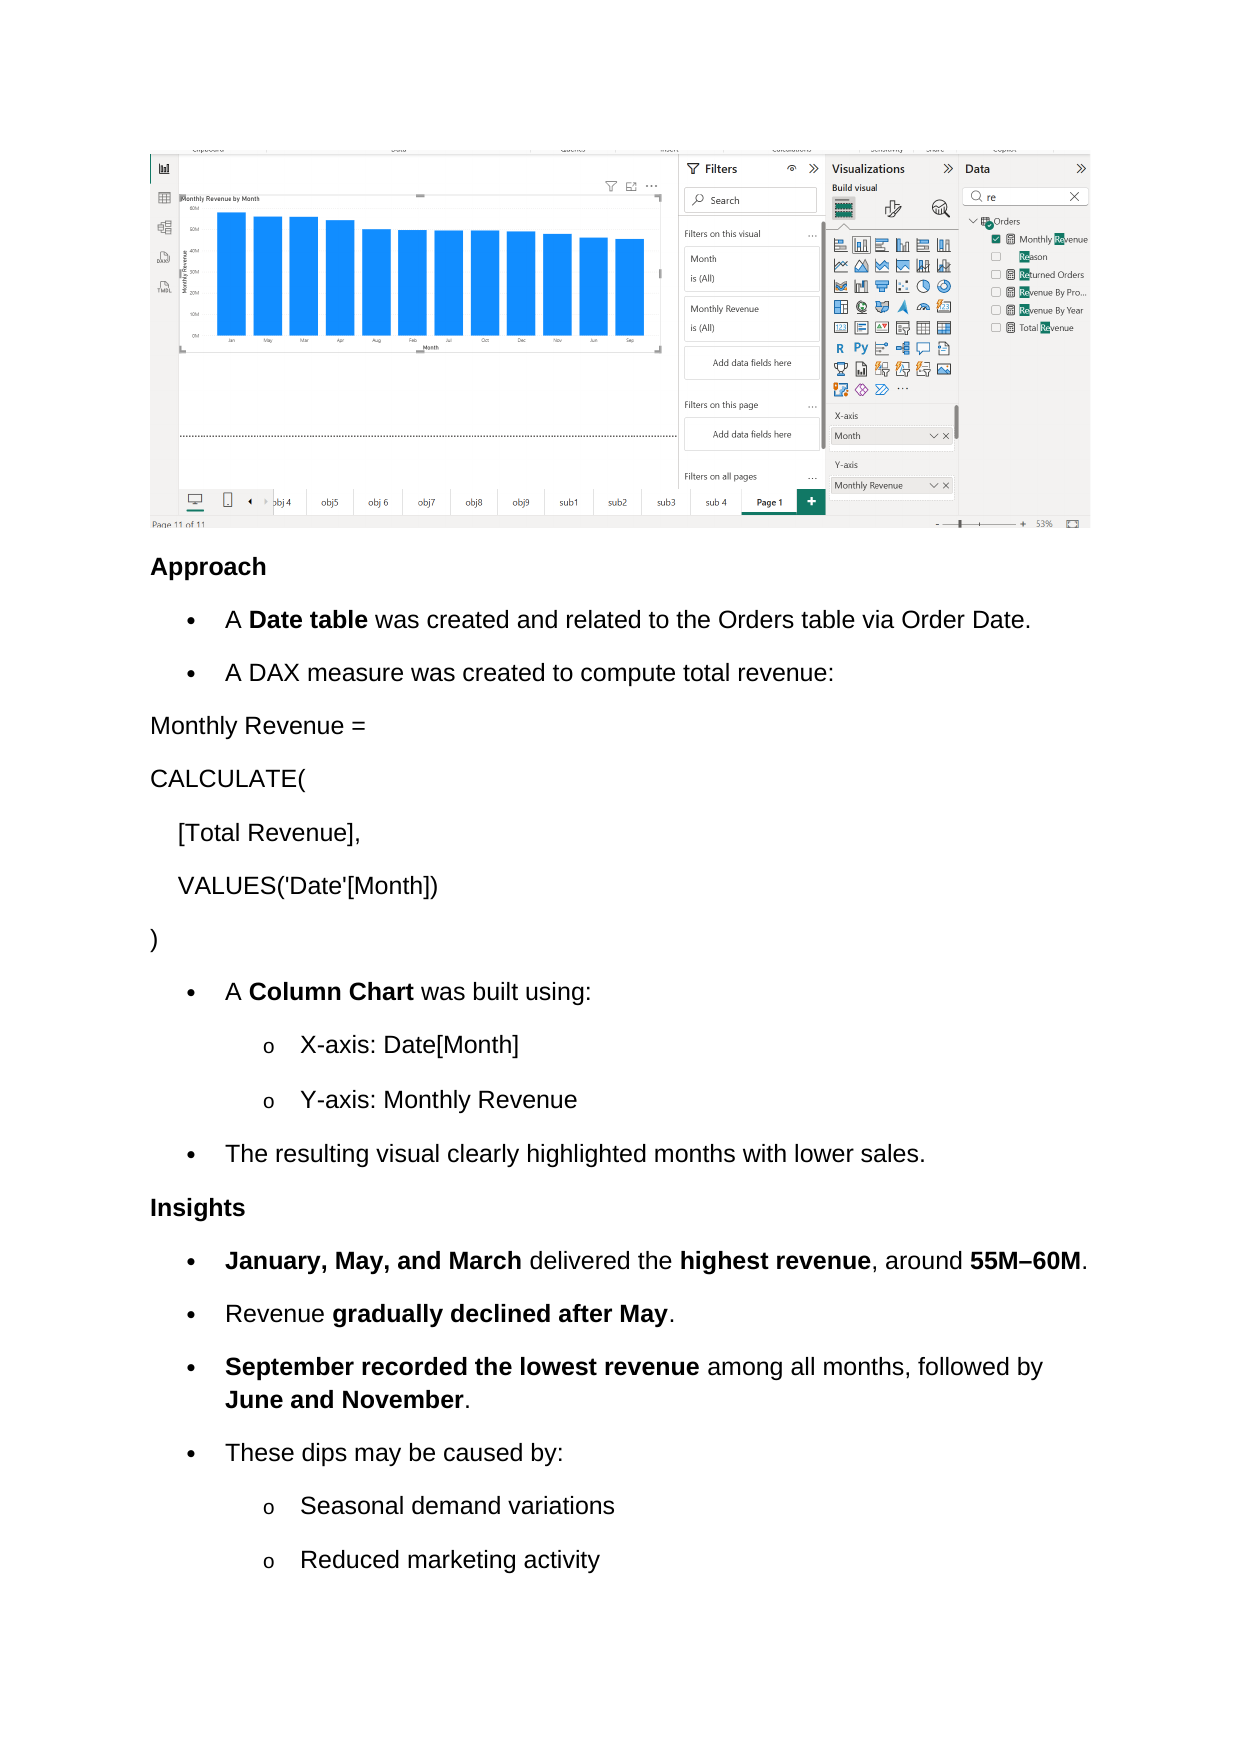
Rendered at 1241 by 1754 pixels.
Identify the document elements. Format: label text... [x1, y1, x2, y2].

text CALCULATE( [150, 764, 1090, 793]
list The resulting visual clearly highlighted months with lower sales. [187, 1139, 1090, 1168]
list Reduced marketing activity [262, 1545, 1090, 1575]
list A Column Chart was built using: [187, 977, 1090, 1006]
list Y-axis: Monthly Revenue [262, 1085, 1090, 1114]
text Insights [150, 1192, 1090, 1221]
list A Date table was created and related to the Orders table via Order Date. [187, 605, 1090, 633]
picture [150, 150, 1091, 528]
list Revenue gradually declined after May. [187, 1299, 1090, 1328]
list Seasonal demand variations [262, 1491, 1090, 1521]
text Monthly Revenue = [150, 711, 1090, 740]
list A DAX measure was created to compute total revenue: [187, 658, 1090, 687]
text Approach [150, 551, 1090, 580]
list January, May, and March delivered the highest revenue, around 55M–60M. [187, 1246, 1090, 1274]
text ) [150, 924, 1090, 953]
list X-axis: Date[Month] [262, 1031, 1090, 1060]
text VALUES('Date'[Month]) [150, 871, 1090, 899]
text [Total Revenue], [150, 818, 1090, 846]
list These dips may be caused by: [187, 1438, 1090, 1467]
list September recorded the lowest revenue among all months, followed by June and November. [187, 1352, 1090, 1413]
